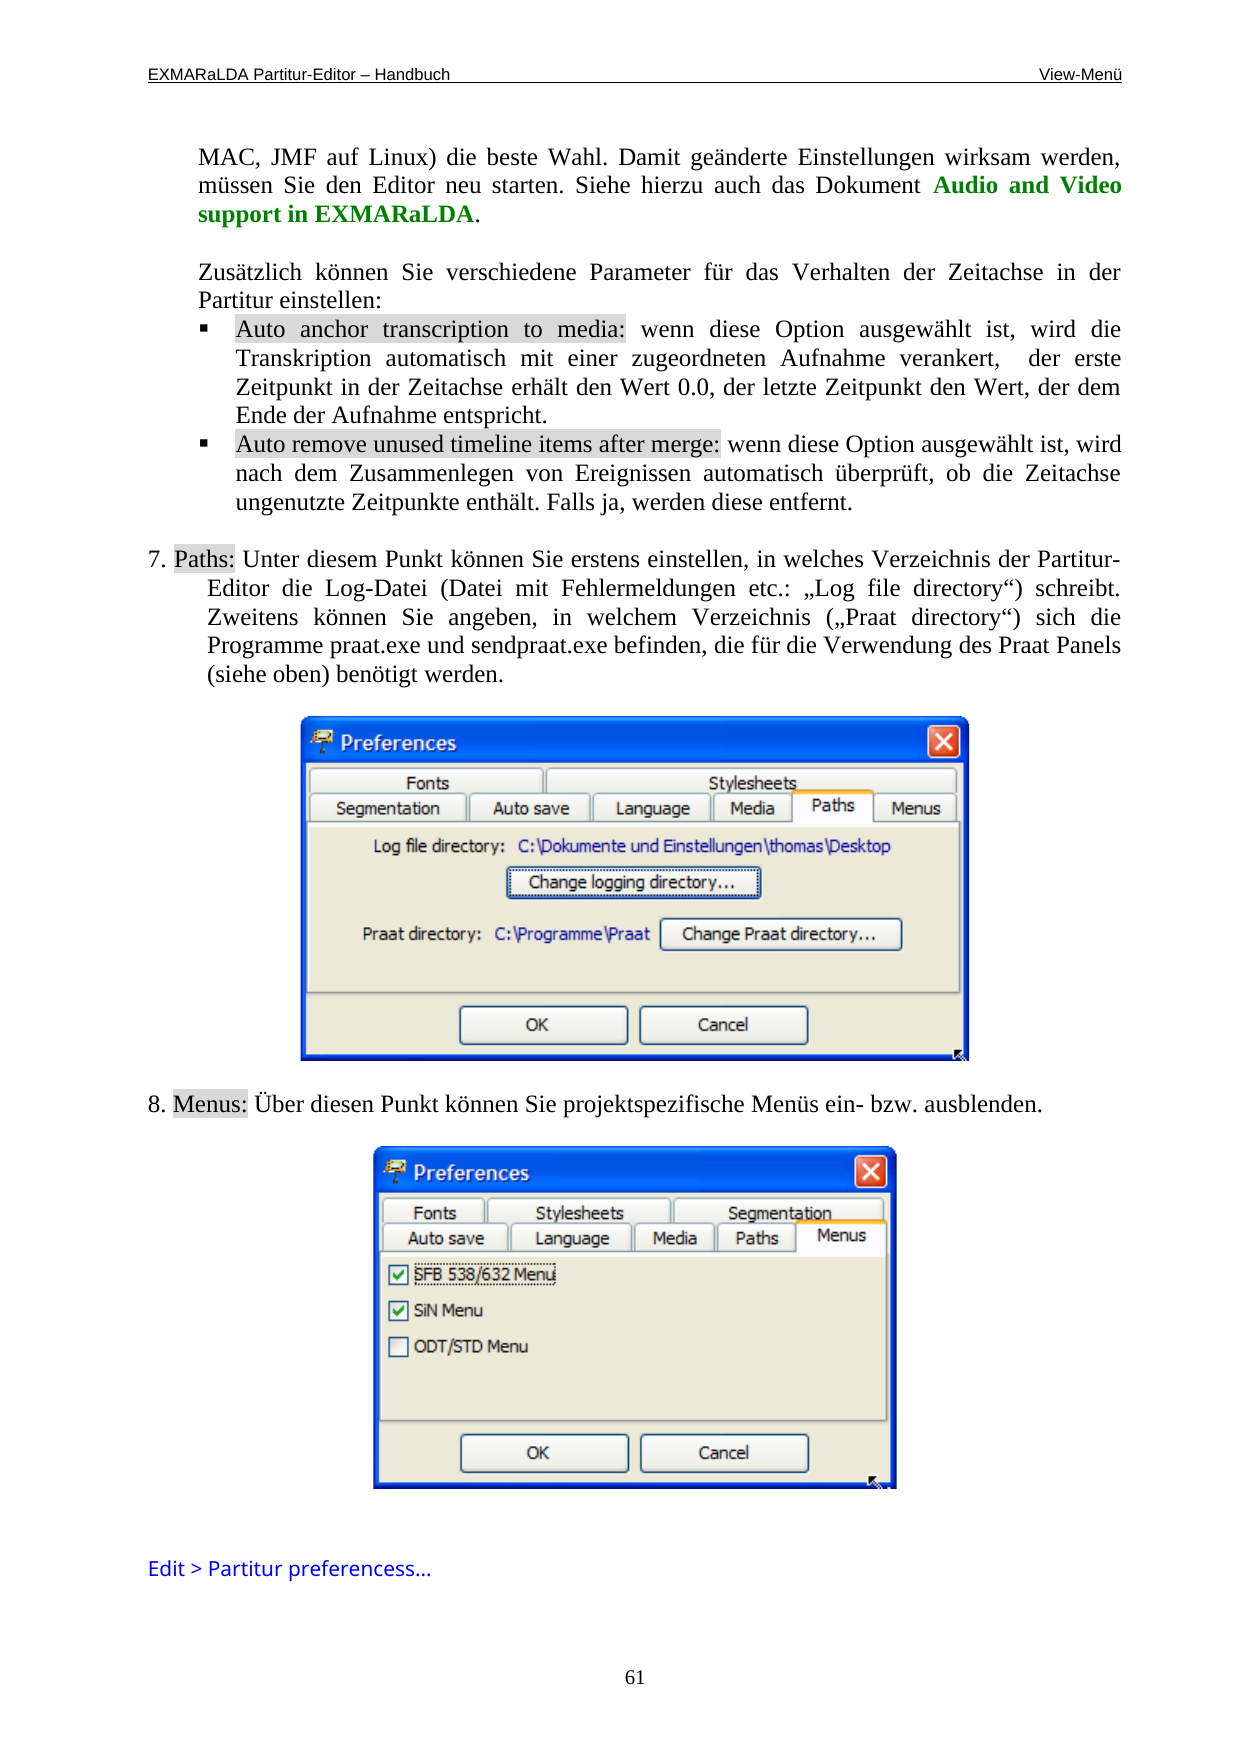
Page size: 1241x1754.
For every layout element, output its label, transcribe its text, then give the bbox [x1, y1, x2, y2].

list Auto anchor transcription to media: wenn diese Option ausgewählt ist, wird die Transkription automatisch mit einer zugeordneten Aufnahme verankert, der erste Zeitpunkt in der Zeitachse erhält den Wert 0.0, der letzte Zeitpunkt den Wert, der dem Ende der Aufnahme entspricht. [198, 314, 1122, 429]
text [198, 142, 1122, 228]
picture [300, 716, 970, 1061]
subtitle Edit > Partitur preferencess… [148, 1554, 1122, 1583]
picture [373, 1146, 897, 1489]
text 7. Paths: Unter diesem Punkt können Sie erstens einstellen, in welches Verzeichnis der Partitur-Editor die Log-Datei (Datei mit Fehlermeldungen etc.: „Log file directory“) schreibt. Zweitens können Sie angeben, in welchem Verzeichnis („Praat directory“) sich die Programme praat.exe und sendpraat.exe befinden, die für die Verwendung des Praat Panels (siehe oben) benötigt werden. [148, 544, 1122, 688]
text 8. Menus: Über diesen Punkt können Sie projektspezifische Menüs ein- bzw. ausblenden. [248, 1089, 1122, 1118]
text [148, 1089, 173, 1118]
list Auto remove unused timeline items after merge: wenn diese Option ausgewählt ist, wird nach dem Zusammenlegen von Ereignissen automatisch überprüft, ob die Zeitachse ungenutzte Zeitpunkte enthält. Falls ja, werden diese entfernt. [198, 429, 1122, 516]
text Zusätzlich können Sie verschiedene Parameter für das Verhalten der Zeitachse in der Partitur einstellen: [198, 257, 1122, 314]
